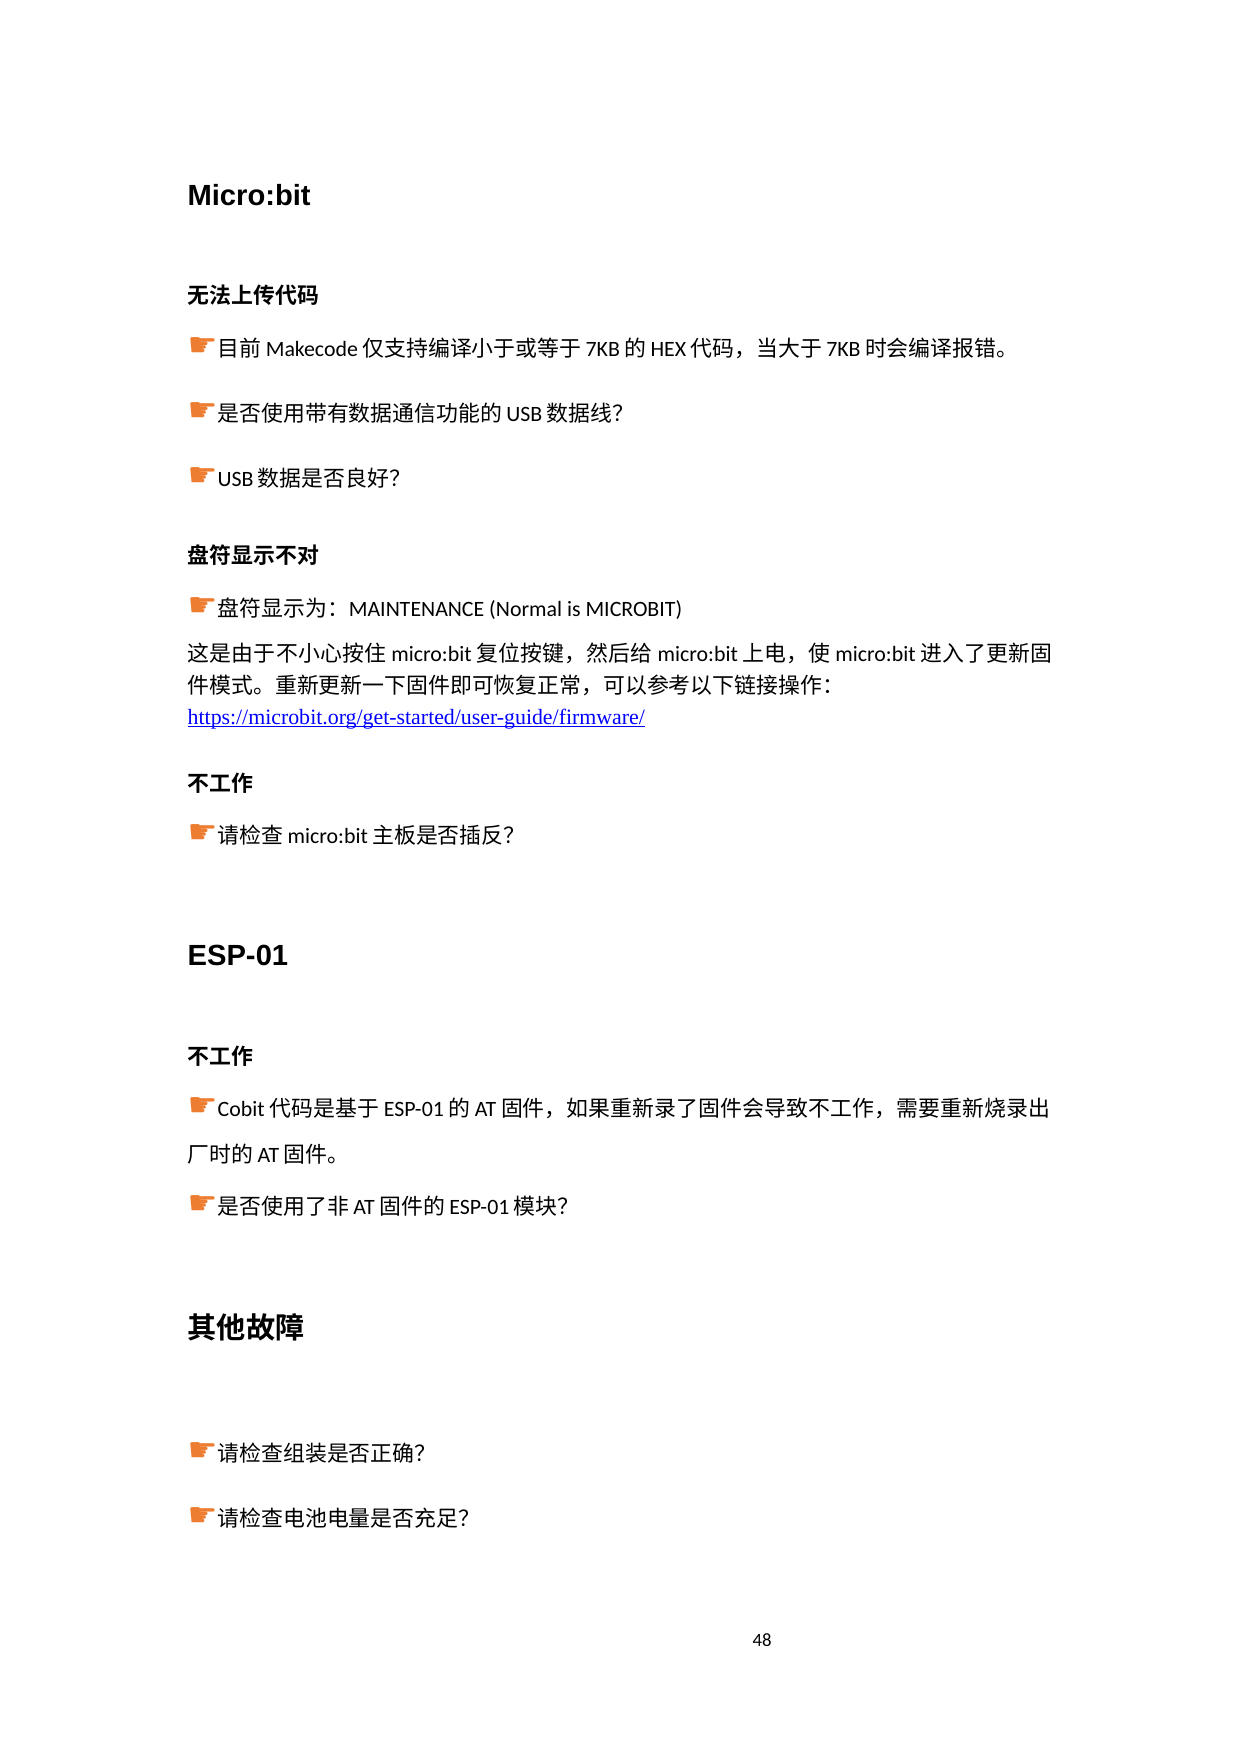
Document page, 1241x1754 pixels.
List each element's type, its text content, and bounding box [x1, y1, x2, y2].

text ☛Cobit代码是基于ESP-01的AT固件，如果重新录了固件会导致不工作，需要重新烧录出厂时的AT固件。 [187, 1071, 1053, 1169]
text ☛目前Makecode仅支持编译小于或等于7KB的HEX代码，当大于7KB时会编译报错。 [187, 311, 1053, 376]
text 无法上传代码 [187, 278, 1053, 311]
text https://microbit.org/get-started/user-guide/firmware/ [187, 701, 1053, 733]
subtitle Micro:bit [187, 162, 1053, 227]
text ☛是否使用带有数据通信功能的USB数据线？ [187, 376, 1053, 441]
text 这是由于不小心按住micro:bit复位按键，然后给micro:bit上电，使micro:bit进入了更新固件模式。重新更新一下固件即可恢复正常，可以参考以下链接操作： [187, 636, 1053, 701]
text ☛盘符显示为：MAINTENANCE (Normal is MICROBIT) [187, 571, 1053, 636]
text ☛请检查micro:bit主板是否插反？ [187, 798, 1053, 863]
text 盘符显示不对 [187, 538, 1053, 571]
text 不工作 [187, 766, 1053, 798]
text ☛USB数据是否良好？ [187, 441, 1053, 506]
subtitle 其他故障 [187, 1293, 1053, 1358]
subtitle ESP-01 [187, 923, 1053, 988]
text ☛请检查电池电量是否充足？ [187, 1481, 1053, 1546]
text 不工作 [187, 1039, 1053, 1071]
text ☛请检查组装是否正确？ [187, 1416, 1053, 1481]
text ☛是否使用了非AT固件的ESP-01模块？ [187, 1169, 1053, 1234]
